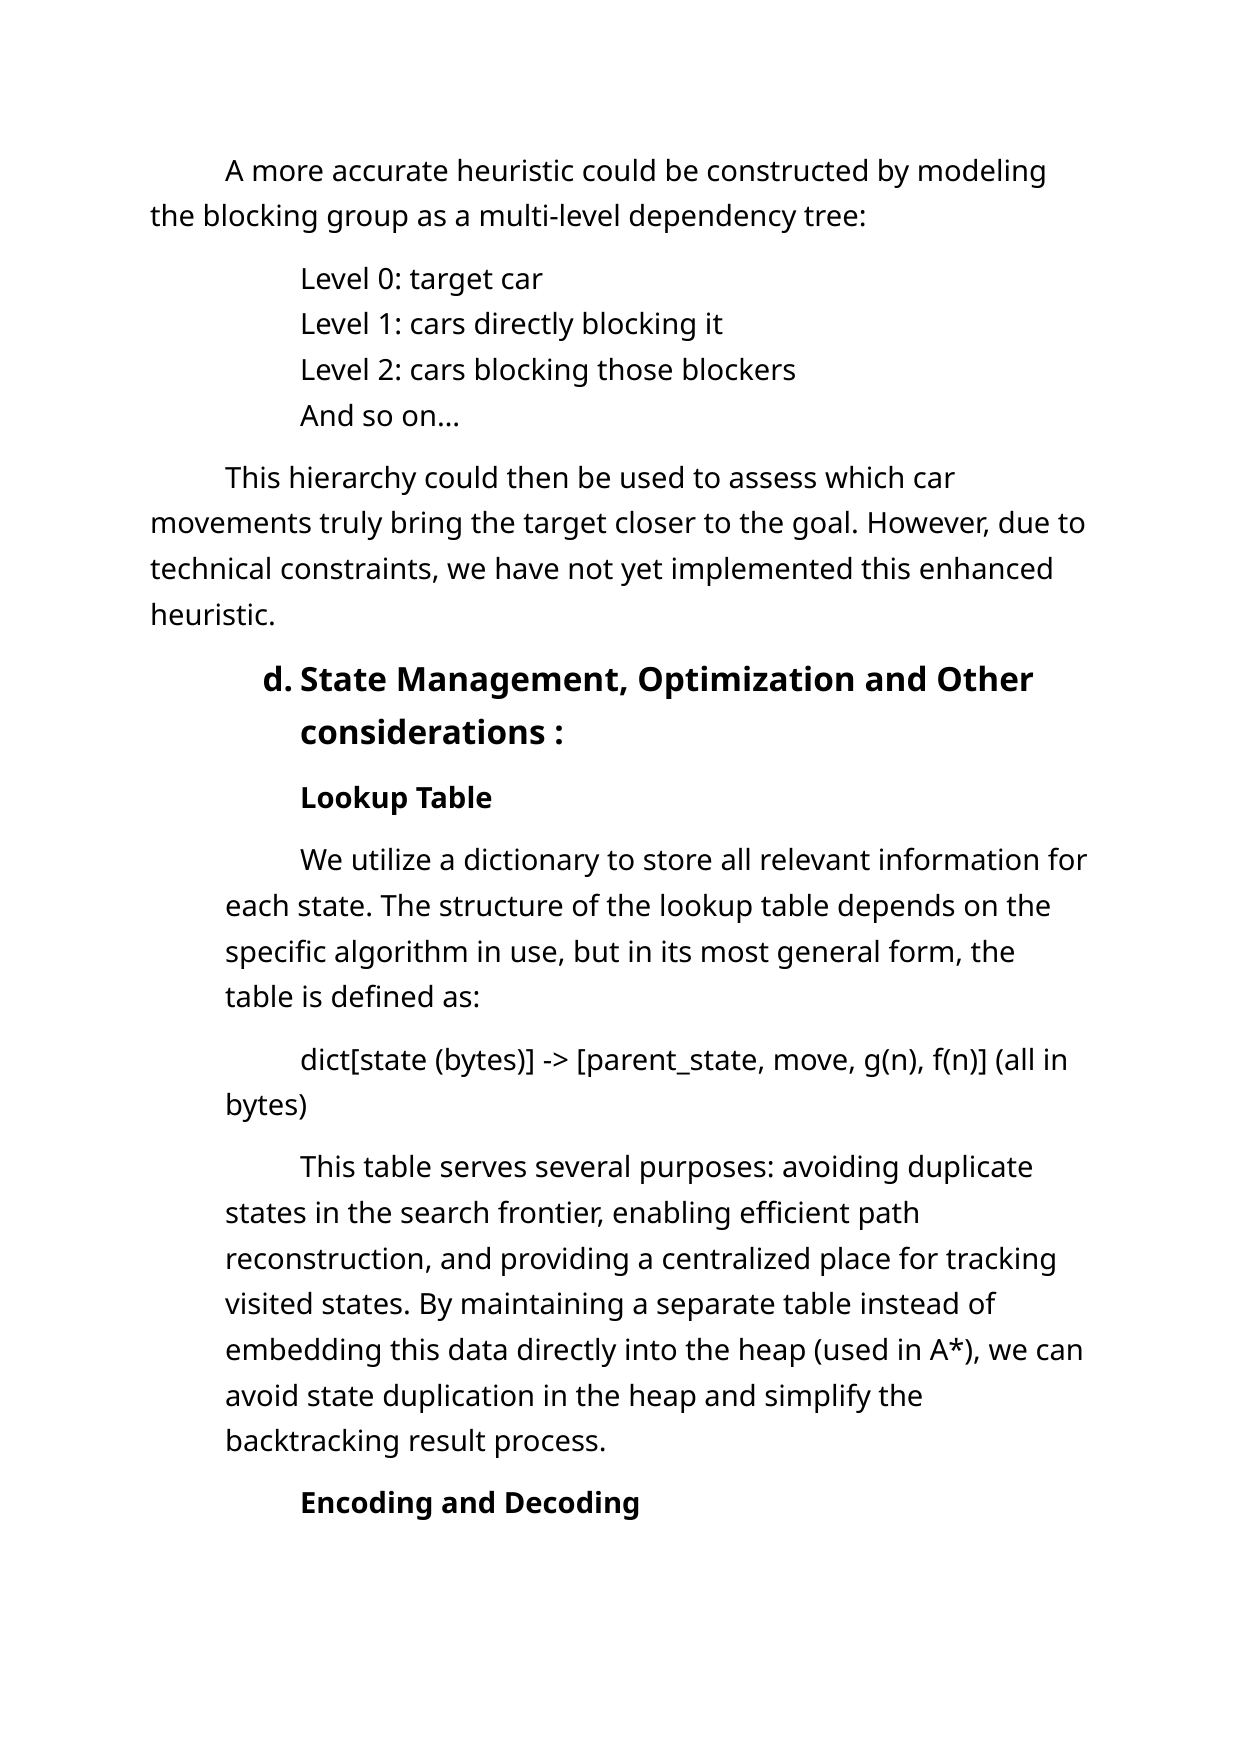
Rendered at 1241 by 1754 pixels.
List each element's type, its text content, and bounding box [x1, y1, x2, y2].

list And so on… [300, 395, 1090, 434]
text A more accurate heuristic could be constructed by modeling the blocking group as a multi-level dependency tree: [150, 150, 1090, 235]
list State Management, Optimization and Other considerations : [262, 656, 1090, 754]
text This hierarchy could then be used to assess which car movements truly bring the target closer to the goal. However, due to technical constraints, we have not yet implemented this enhanced heuristic. [150, 457, 1090, 634]
text Lookup Table [225, 777, 1090, 817]
text dict[state (bytes)] -> [parent_state, move, g(n), f(n)] (all in bytes) [225, 1039, 1090, 1124]
list Level 0: target car [300, 258, 1090, 298]
text We utilize a dictionary to store all relevant information for each state. The structure of the lookup table depends on the specific algorithm in use, but in its most general form, the table is defined as: [225, 839, 1090, 1016]
list Level 1: cars directly blocking it [300, 303, 1090, 343]
list Level 2: cars blocking those blockers [300, 349, 1090, 389]
text This table serves several purposes: avoiding duplicate states in the search frontier, enabling efficient path reconstruction, and providing a centralized place for tracking visited states. By maintaining a separate table instead of embedding this data directly into the heap (used in A*), we can avoid state duplication in the heap and simplify the backtracking result process. [225, 1147, 1090, 1460]
text Encoding and Decoding [225, 1483, 1090, 1522]
